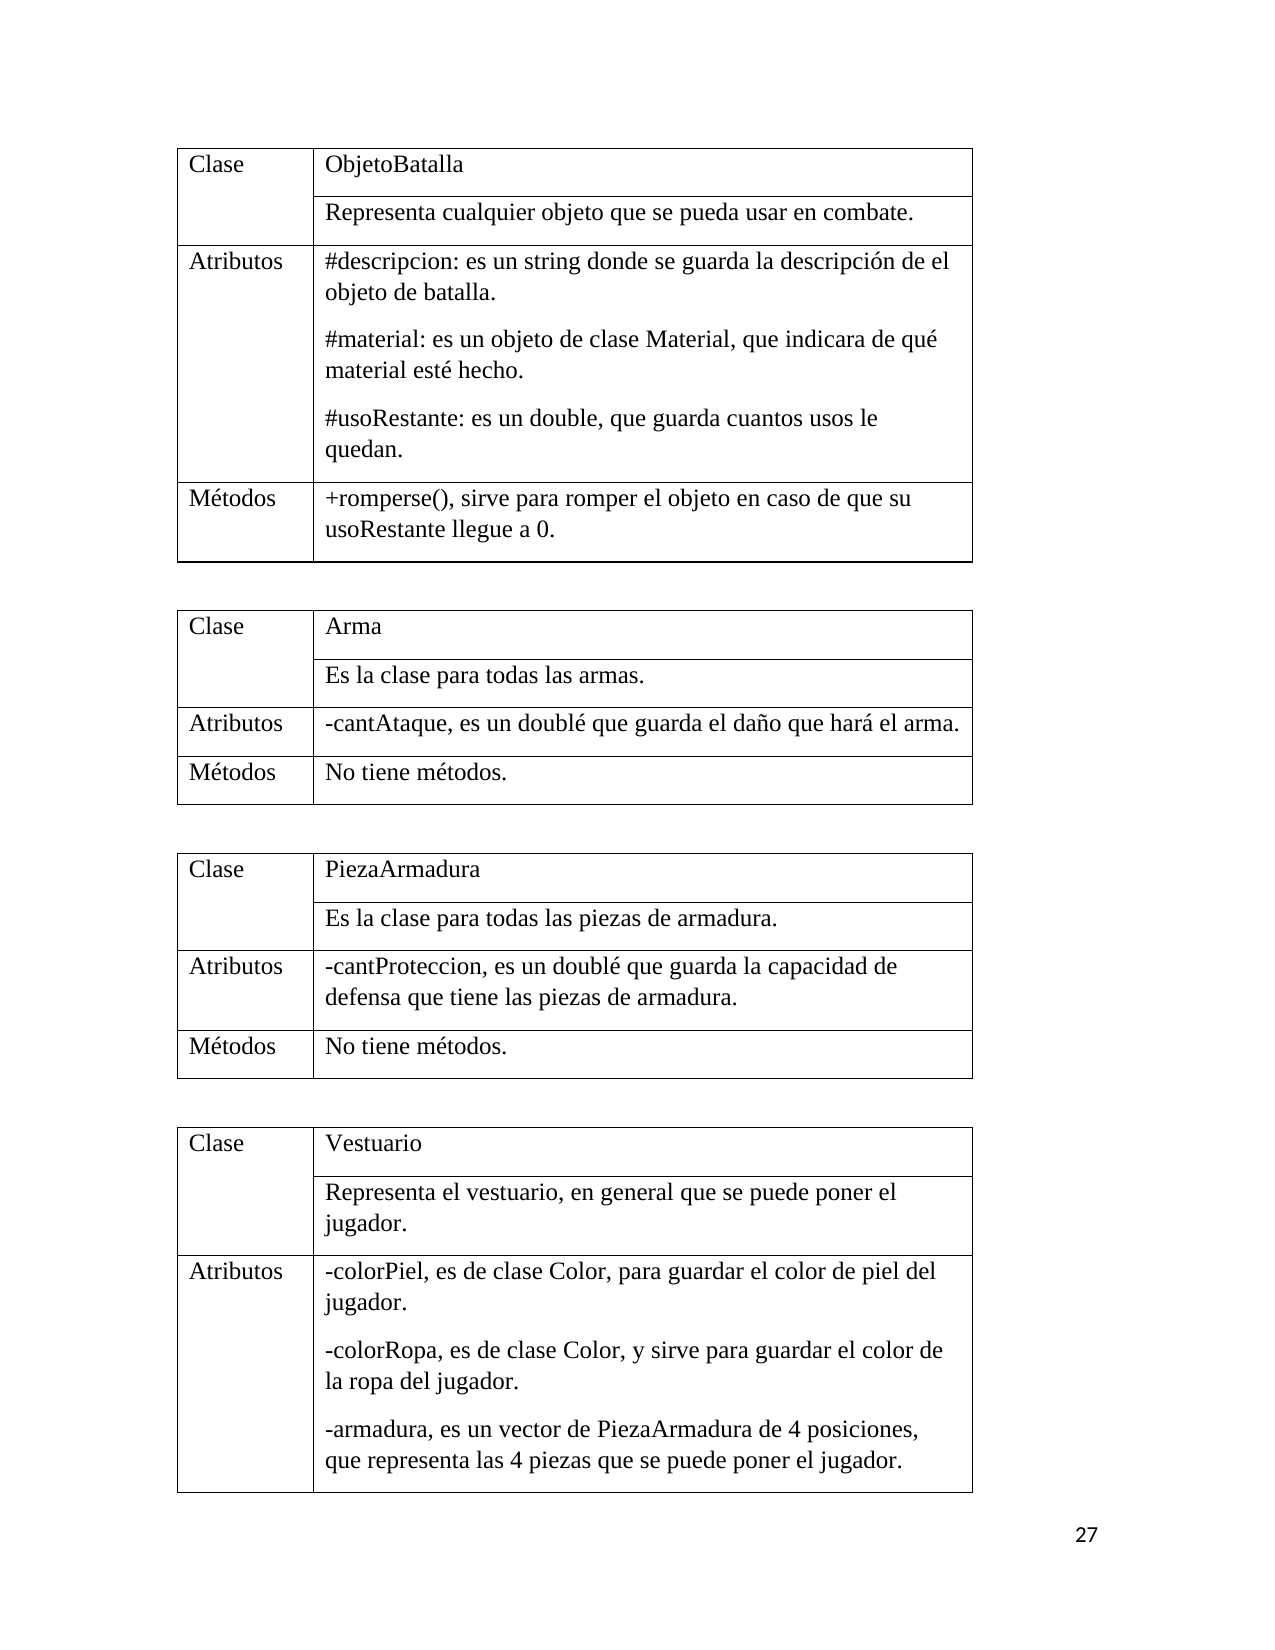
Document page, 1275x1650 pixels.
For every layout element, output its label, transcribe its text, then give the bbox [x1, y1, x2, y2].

table_header Arma [314, 611, 972, 659]
table_header Clase [178, 1128, 313, 1255]
table_cell Es la clase para todas las piezas de armadura. [314, 903, 972, 950]
table_cell Es la clase para todas las armas. [314, 660, 972, 707]
table_cell -cantAtaque, es un doublé que guarda el daño que hará el arma. [314, 708, 972, 756]
table_header Clase [178, 854, 313, 950]
table_cell Atributos [178, 951, 313, 1030]
table_header Clase [178, 149, 313, 245]
table_cell -cantProteccion, es un doublé que guarda la capacidad de defensa que tiene las piezas de armadura. [314, 951, 972, 1030]
table_cell Métodos [178, 757, 313, 804]
table_header Clase [178, 611, 313, 707]
table_cell Métodos [178, 483, 313, 561]
table_header ObjetoBatalla [314, 149, 972, 196]
table_cell Representa cualquier objeto que se pueda usar en combate. [314, 197, 972, 245]
table_cell -colorPiel, es de clase Color, para guardar el color de piel del jugador. -colorRopa, es de clase Color, y sirve para guardar el color de la ropa del jugador. -armadura, es un vector de PiezaArmadura de 4 posiciones, que representa las 4 piezas que se puede poner el jugador. [314, 1256, 972, 1492]
table_cell Atributos [178, 1256, 313, 1492]
table_cell Atributos [178, 708, 313, 756]
table_cell +romperse(), sirve para romper el objeto en caso de que su usoRestante llegue a 0. [314, 483, 972, 561]
table_header PiezaArmadura [314, 854, 972, 902]
table_cell Métodos [178, 1031, 313, 1078]
table_cell #descripcion: es un string donde se guarda la descripción de el objeto de batalla. #material: es un objeto de clase Material, que indicara de qué material esté hecho. #usoRestante: es un double, que guarda cuantos usos le quedan. [314, 246, 972, 482]
table_cell Atributos [178, 246, 313, 482]
table_cell No tiene métodos. [314, 757, 972, 804]
table_cell No tiene métodos. [314, 1031, 972, 1078]
table_cell Representa el vestuario, en general que se puede poner el jugador. [314, 1177, 972, 1255]
table_header Vestuario [314, 1128, 972, 1176]
